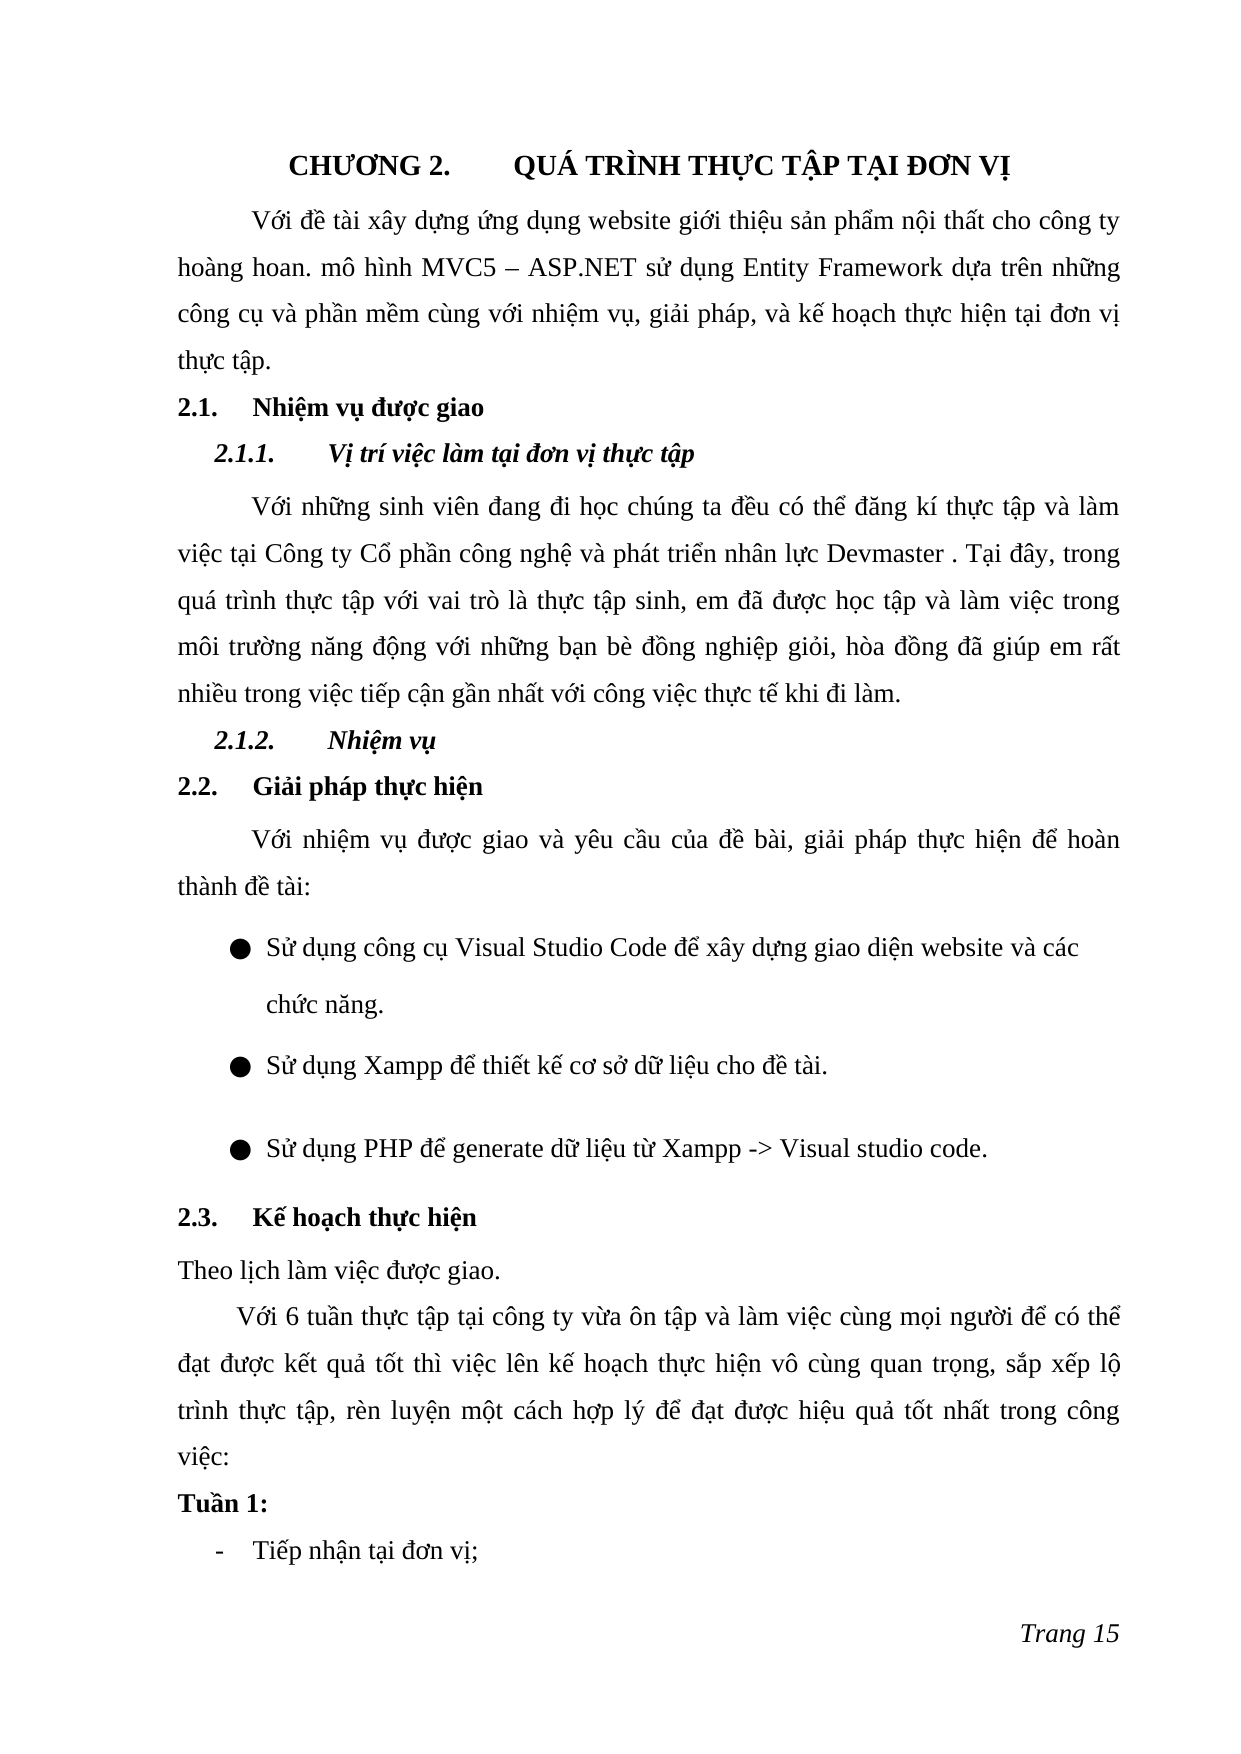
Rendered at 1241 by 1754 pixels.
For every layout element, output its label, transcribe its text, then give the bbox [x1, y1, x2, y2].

subtitle Nhiệm vụ [214, 724, 1122, 755]
list Sử dụng Xampp để thiết kế cơ sở dữ liệu cho đề tài. [228, 1034, 1122, 1090]
text Tuần 1: [177, 1487, 1122, 1518]
list Sử dụng PHP để generate dữ liệu từ Xampp -> Visual studio code. [228, 1118, 1122, 1173]
text Với những sinh viên đang đi học chúng ta đều có thể đăng kí thực tập và làm việc tại Công ty Cổ phần công nghệ và phát triển nhân lực Devmaster . Tại đây, trong quá trình thực tập với vai trò là thực tập sinh, em đã được học tập và làm việc trong môi trường năng động với những bạn bè đồng nghiệp giỏi, hòa đồng đã giúp em rất nhiều trong việc tiếp cận gần nhất với công việc thực tế khi đi làm. [177, 491, 1122, 708]
text Theo lịch làm việc được giao. [177, 1254, 1122, 1285]
text Với đề tài xây dựng ứng dụng website giới thiệu sản phẩm nội thất cho công ty hoàng hoan. mô hình MVC5 – ASP.NET sử dụng Entity Framework dựa trên những công cụ và phần mềm cùng với nhiệm vụ, giải pháp, và kế hoạch thực hiện tại đơn vị thực tập. [177, 204, 1122, 375]
subtitle QUÁ TRÌNH THỰC TẬP TẠI ĐƠN VỊ [177, 148, 1122, 181]
text Với nhiệm vụ được giao và yêu cầu của đề bài, giải pháp thực hiện để hoàn thành đề tài: [177, 823, 1122, 901]
subtitle Vị trí việc làm tại đơn vị thực tập [214, 438, 1122, 469]
subtitle Nhiệm vụ được giao [177, 391, 1122, 422]
list Tiếp nhận tại đơn vị; [215, 1534, 1122, 1565]
subtitle Giải pháp thực hiện [177, 771, 1122, 802]
text Với 6 tuần thực tập tại công ty vừa ôn tập và làm việc cùng mọi người để có thể đạt được kết quả tốt thì việc lên kế hoạch thực hiện vô cùng quan trọng, sắp xếp lộ trình thực tập, rèn luyện một cách hợp lý để đạt được hiệu quả tốt nhất trong công việc: [177, 1301, 1122, 1472]
list Sử dụng công cụ Visual Studio Code để xây dựng giao diện website và các chức năng. [228, 917, 1122, 1019]
subtitle Kế hoạch thực hiện [177, 1201, 1122, 1232]
